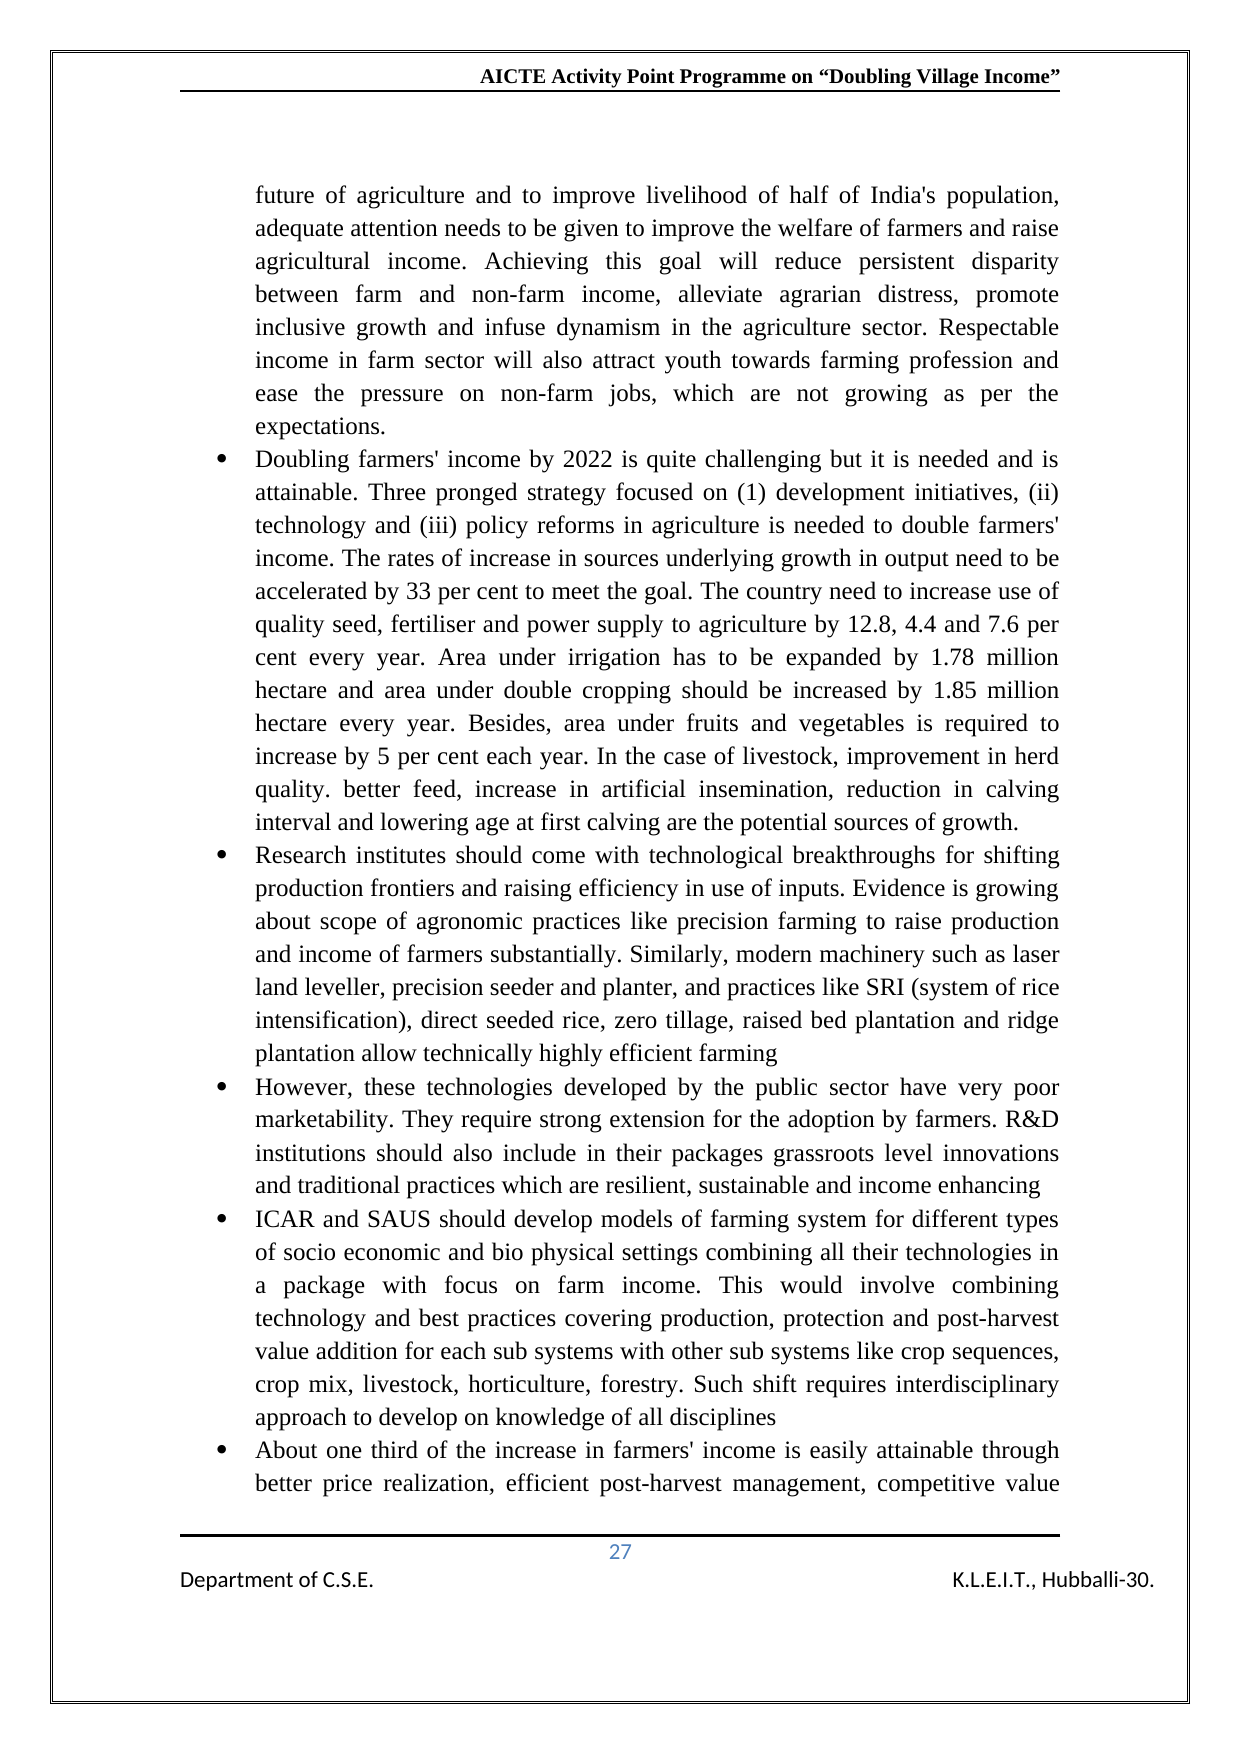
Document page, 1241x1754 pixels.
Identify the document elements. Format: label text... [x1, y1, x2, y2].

list Research institutes should come with technological breakthroughs for shifting production frontiers and raising efficiency in use of inputs. Evidence is growing about scope of agronomic practices like precision farming to raise production and income of farmers substantially. Similarly, modern machinery such as laser land leveller, precision seeder and planter, and practices like SRI (system of rice intensification), direct seeded rice, zero tillage, raised bed plantation and ridge plantation allow technically highly efficient farming [217, 840, 1060, 1067]
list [217, 180, 1060, 440]
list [217, 1435, 1060, 1497]
list Doubling farmers' income by 2022 is quite challenging but it is needed and is attainable. Three pronged strategy focused on (1) development initiatives, (ii) technology and (iii) policy reforms in agriculture is needed to double farmers' income. The rates of increase in sources underlying growth in output need to be accelerated by 33 per cent to meet the goal. The country need to increase use of quality seed, fertiliser and power supply to agriculture by 12.8, 4.4 and 7.6 per cent every year. Area under irrigation has to be expanded by 1.78 million hectare and area under double cropping should be increased by 1.85 million hectare every year. Besides, area under fruits and vegetables is required to increase by 5 per cent each year. In the case of livestock, improvement in herd quality. better feed, increase in artificial insemination, reduction in calving interval and lowering age at first calving are the potential sources of growth. [217, 444, 1060, 836]
list ICAR and SAUS should develop models of farming system for different types of socio economic and bio physical settings combining all their technologies in a package with focus on farm income. This would involve combining technology and best practices covering production, protection and post-harvest value addition for each sub systems with other sub systems like crop sequences, crop mix, livestock, horticulture, forestry. Such shift requires interdisciplinary approach to develop on knowledge of all disciplines [217, 1204, 1060, 1431]
list However, these technologies developed by the public sector have very poor marketability. They require strong extension for the adoption by farmers. R&D institutions should also include in their packages grassroots level innovations and traditional practices which are resilient, sustainable and income enhancing [217, 1072, 1060, 1199]
